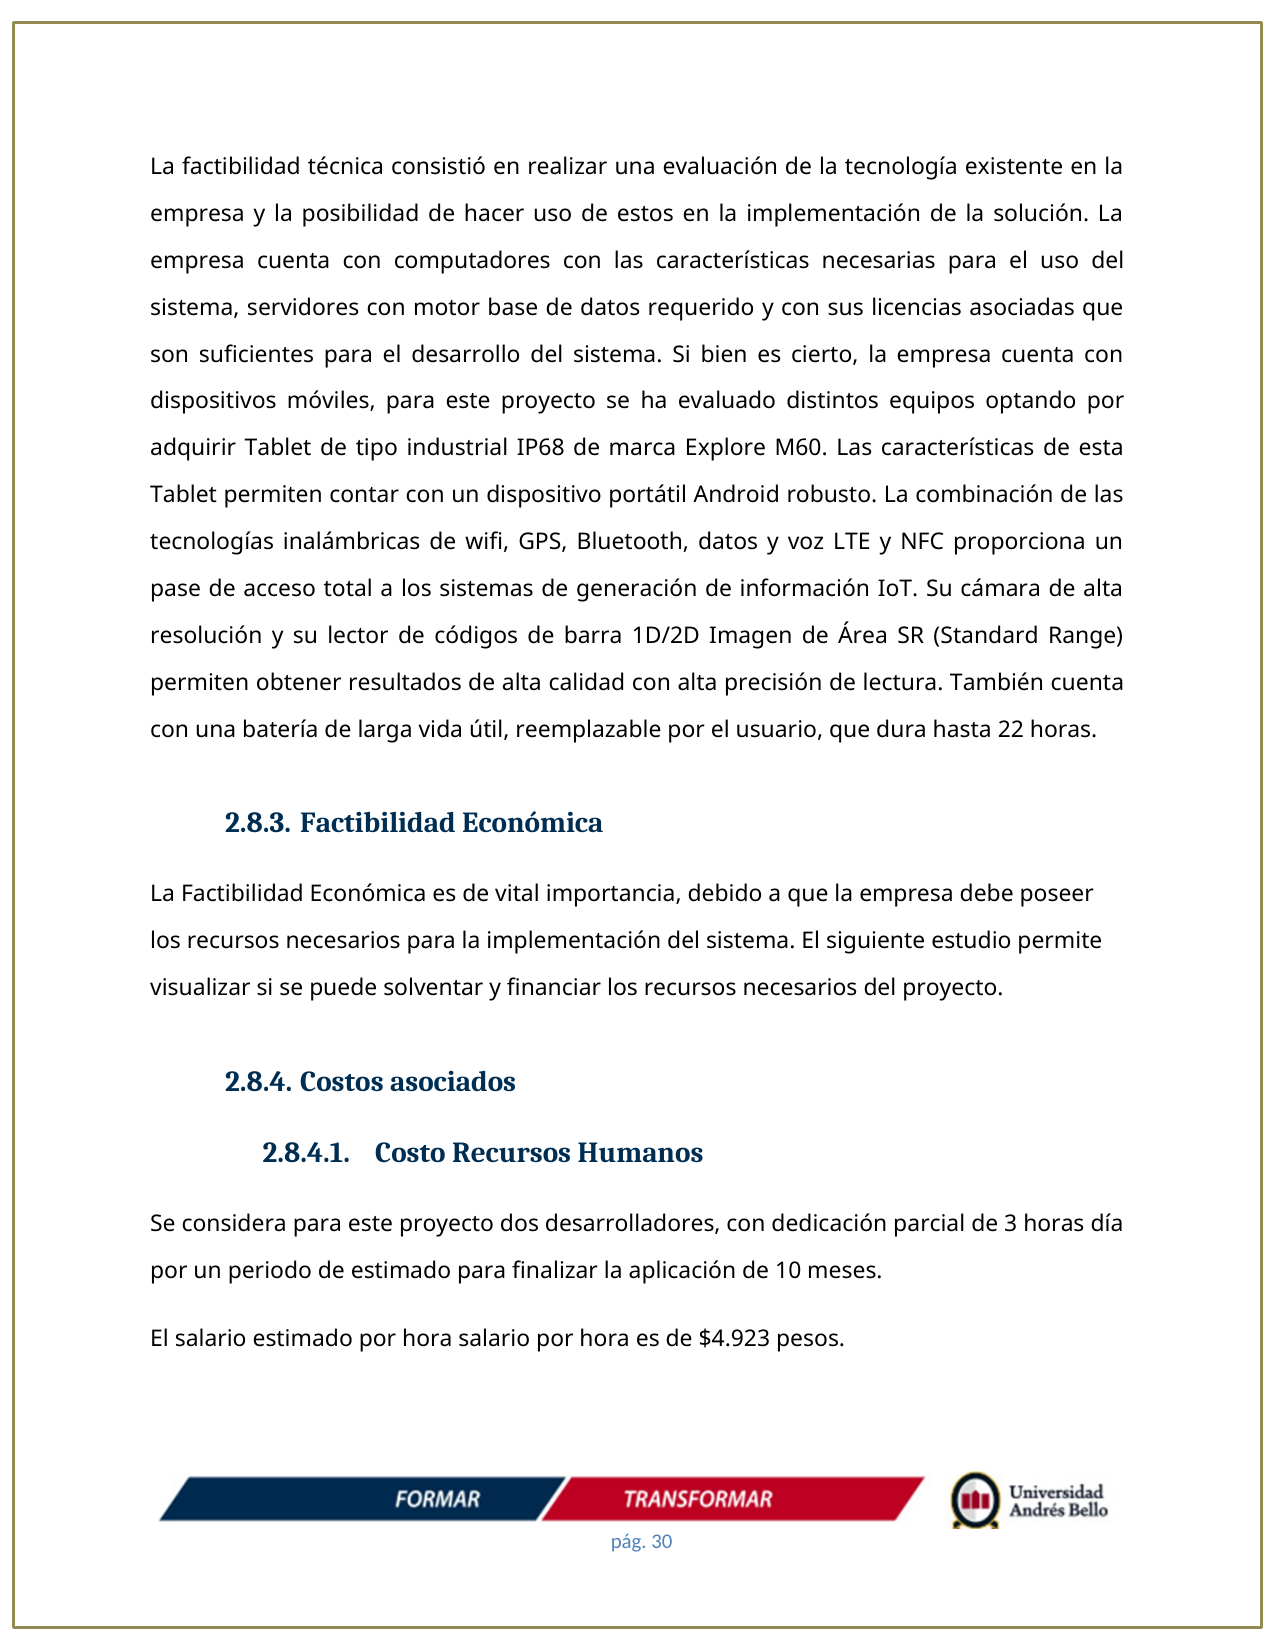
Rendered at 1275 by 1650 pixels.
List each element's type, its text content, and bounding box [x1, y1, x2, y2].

text El salario estimado por hora salario por hora es de $4.923 pesos. [150, 1322, 1125, 1353]
text visualizar si se puede solventar y financiar los recursos necesarios del proyecto. [150, 971, 1125, 1002]
text La Factibilidad Económica es de vital importancia, debido a que la empresa debe poseer [150, 877, 1125, 909]
picture [157, 1468, 1133, 1529]
subtitle Costo Recursos Humanos [262, 1136, 1125, 1169]
text La factibilidad técnica consistió en realizar una evaluación de la tecnología existente en la empresa y la posibilidad de hacer uso de estos en la implementación de la solución. La empresa cuenta con computadores con las características necesarias para el uso del sistema, servidores con motor base de datos requerido y con sus licencias asociadas que son suficientes para el desarrollo del sistema. Si bien es cierto, la empresa cuenta con dispositivos móviles, para este proyecto se ha evaluado distintos equipos optando por adquirir Tablet de tipo industrial IP68 de marca Explore M60. Las características de esta Tablet permiten contar con un dispositivo portátil Android robusto. La combinación de las tecnologías inalámbricas de wifi, GPS, Bluetooth, datos y voz LTE y NFC proporciona un pase de acceso total a los sistemas de generación de información IoT. Su cámara de alta resolución y su lector de códigos de barra 1D/2D Imagen de Área SR (Standard Range) permiten obtener resultados de alta calidad con alta precisión de lectura. También cuenta con una batería de larga vida útil, reemplazable por el usuario, que dura hasta 22 horas. [150, 150, 1125, 744]
subtitle Costos asociados [225, 1065, 1125, 1098]
text Se considera para este proyecto dos desarrolladores, con dedicación parcial de 3 horas día por un periodo de estimado para finalizar la aplicación de 10 meses. [150, 1207, 1125, 1285]
subtitle Factibilidad Económica [225, 806, 1125, 840]
text los recursos necesarios para la implementación del sistema. El siguiente estudio permite [150, 924, 1125, 956]
